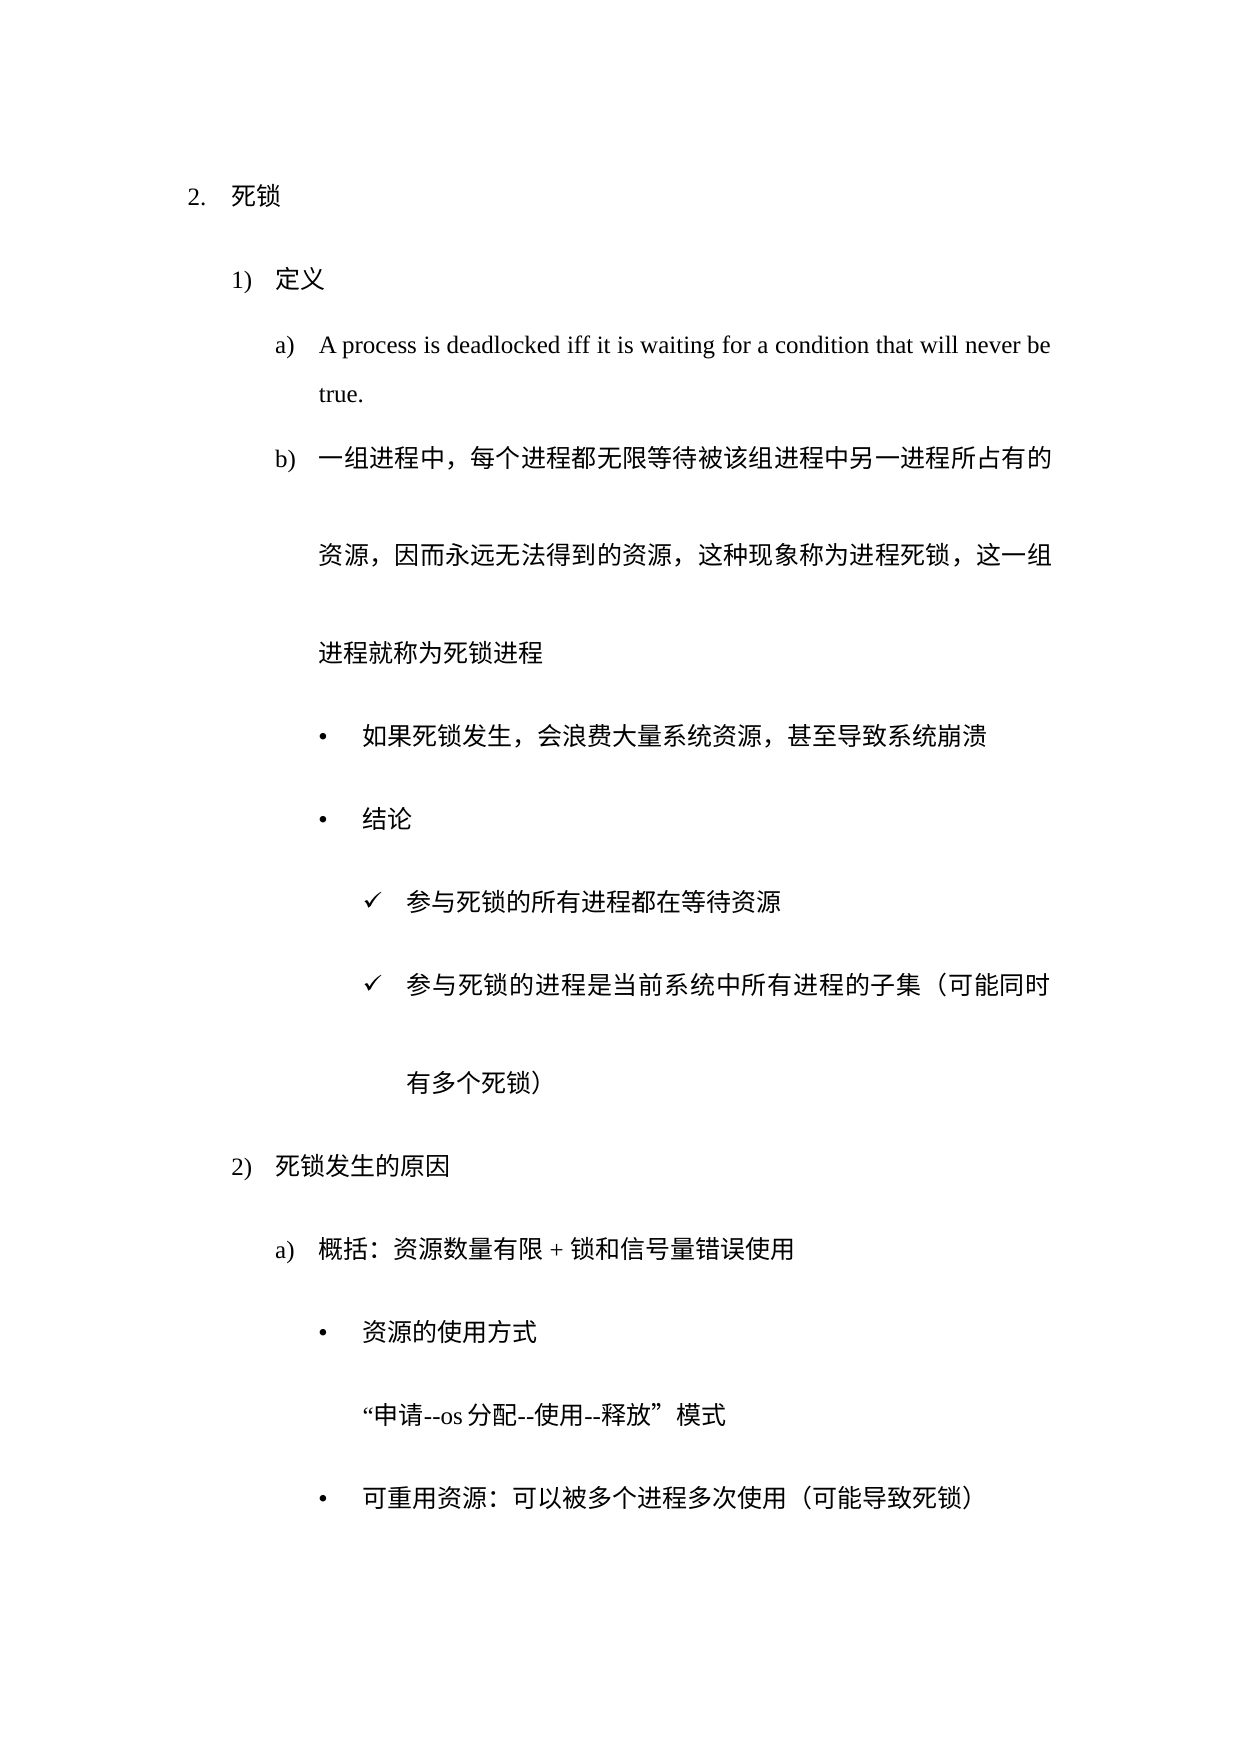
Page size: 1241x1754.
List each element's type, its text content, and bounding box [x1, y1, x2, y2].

list 参与死锁的进程是当前系统中所有进程的子集（可能同时有多个死锁） [362, 951, 1053, 1114]
list A process is deadlocked iff it is waiting for a condition that will never be true. [275, 328, 1053, 409]
list 如果死锁发生，会浪费大量系统资源，甚至导致系统崩溃 [319, 702, 1053, 767]
list 参与死锁的所有进程都在等待资源 [362, 868, 1053, 933]
list 死锁 [187, 162, 1053, 227]
list 定义 [231, 245, 1053, 310]
list 概括：资源数量有限 + 锁和信号量错误使用 [275, 1215, 1053, 1280]
list 结论 [319, 785, 1053, 850]
list 资源的使用方式 [319, 1298, 1053, 1363]
list 一组进程中，每个进程都无限等待被该组进程中另一进程所占有的资源，因而永远无法得到的资源，这种现象称为进程死锁，这一组进程就称为死锁进程 [275, 424, 1053, 684]
list “申请--os分配--使用--释放”模式 [362, 1381, 1053, 1446]
list 可重用资源：可以被多个进程多次使用（可能导致死锁） [319, 1464, 1053, 1529]
list 死锁发生的原因 [231, 1132, 1053, 1197]
